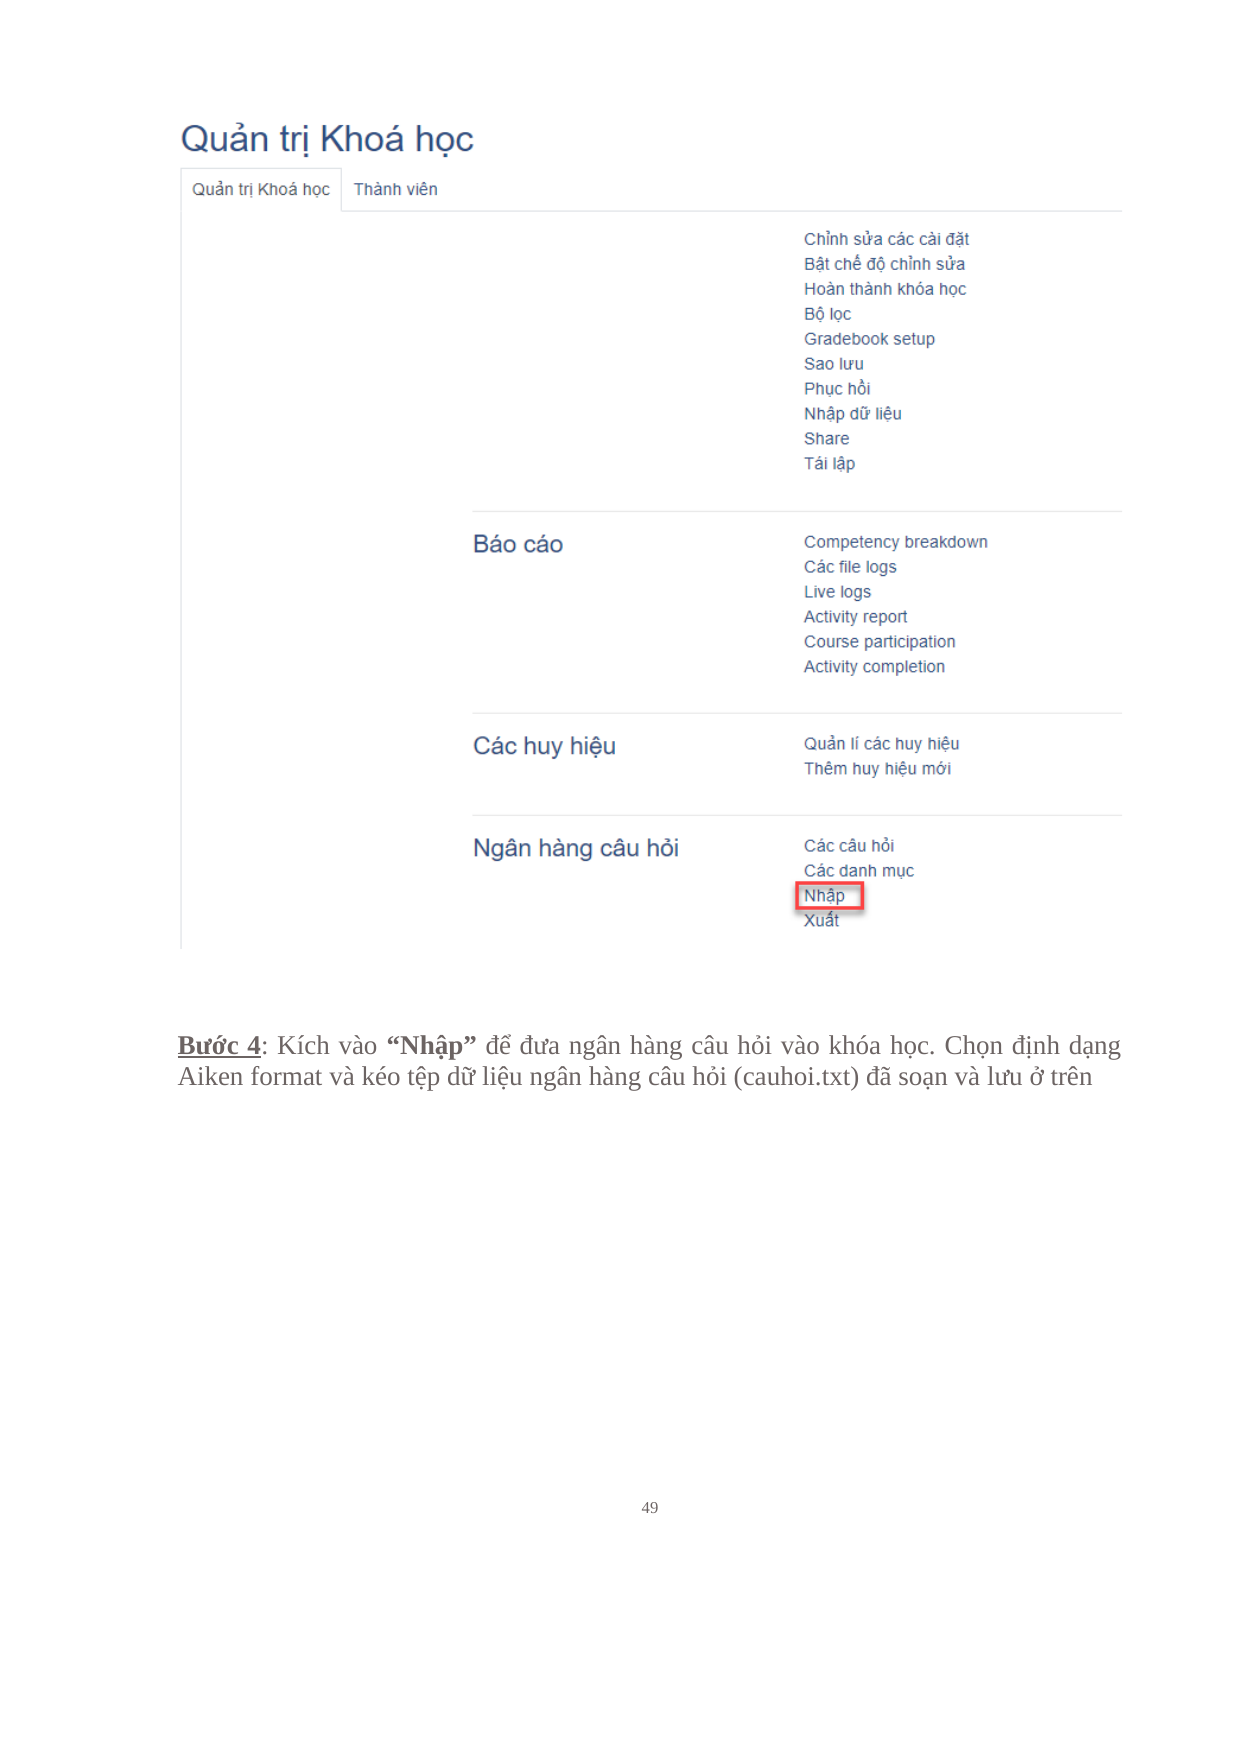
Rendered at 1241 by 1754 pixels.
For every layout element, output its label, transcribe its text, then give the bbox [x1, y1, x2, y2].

picture [177, 118, 1123, 949]
text Bước 4: Kích vào “Nhập” để đưa ngân hàng câu hỏi vào khóa học. Chọn định dạng Aiken format và kéo tệp dữ liệu ngân hàng câu hỏi (cauhoi.txt) đã soạn và lưu ở trên [177, 1029, 1122, 1092]
